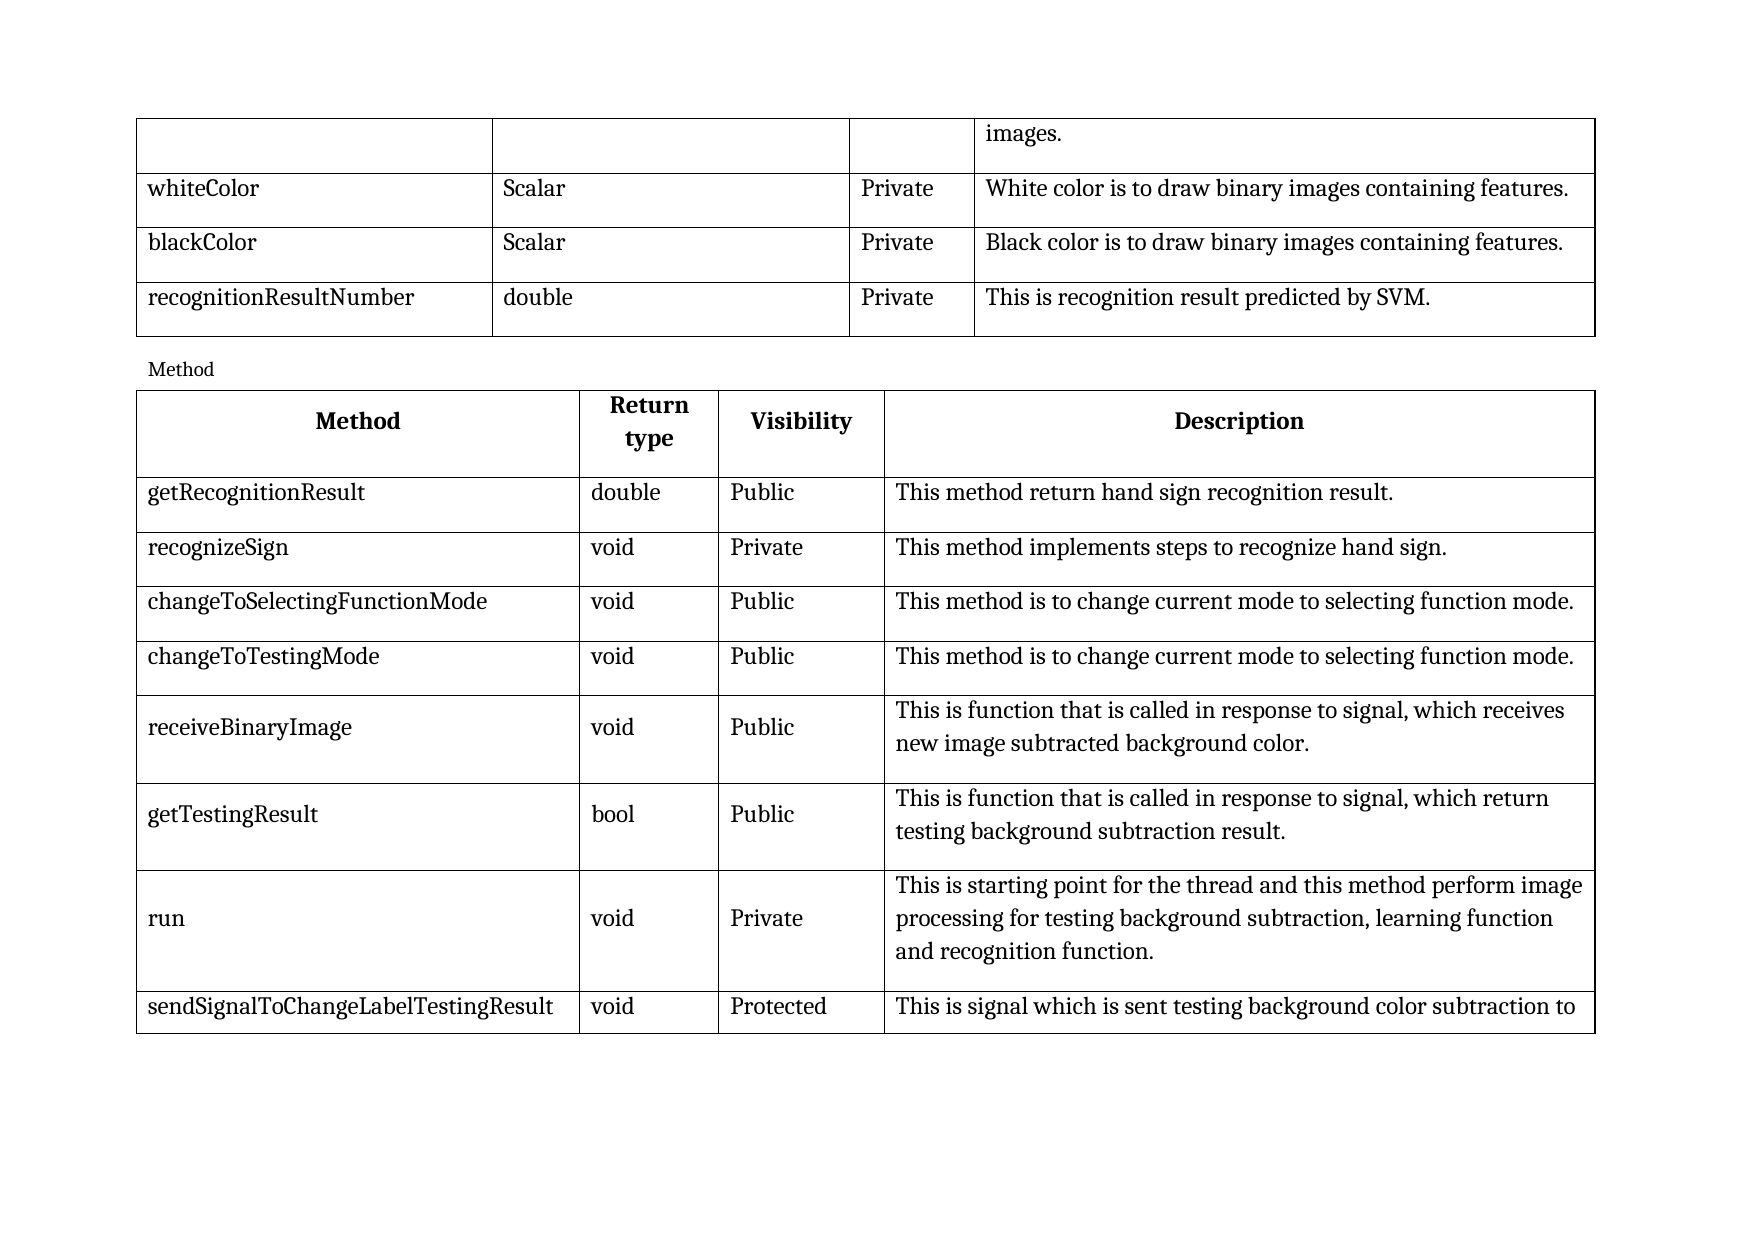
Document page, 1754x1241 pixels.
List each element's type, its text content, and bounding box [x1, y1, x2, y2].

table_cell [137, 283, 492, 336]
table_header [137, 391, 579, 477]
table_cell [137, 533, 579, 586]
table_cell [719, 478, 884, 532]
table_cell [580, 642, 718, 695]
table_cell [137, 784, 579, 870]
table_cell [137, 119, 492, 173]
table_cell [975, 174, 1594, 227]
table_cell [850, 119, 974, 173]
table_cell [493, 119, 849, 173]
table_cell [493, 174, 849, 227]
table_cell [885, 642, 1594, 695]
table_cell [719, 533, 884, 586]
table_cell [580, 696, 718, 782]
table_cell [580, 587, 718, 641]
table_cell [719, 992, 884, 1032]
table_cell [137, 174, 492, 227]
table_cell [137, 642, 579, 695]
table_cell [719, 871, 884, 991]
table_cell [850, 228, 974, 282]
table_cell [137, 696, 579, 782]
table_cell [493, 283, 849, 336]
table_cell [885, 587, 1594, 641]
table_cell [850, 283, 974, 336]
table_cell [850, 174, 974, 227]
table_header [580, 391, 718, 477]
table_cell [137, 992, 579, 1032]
subtitle Method [148, 358, 1606, 382]
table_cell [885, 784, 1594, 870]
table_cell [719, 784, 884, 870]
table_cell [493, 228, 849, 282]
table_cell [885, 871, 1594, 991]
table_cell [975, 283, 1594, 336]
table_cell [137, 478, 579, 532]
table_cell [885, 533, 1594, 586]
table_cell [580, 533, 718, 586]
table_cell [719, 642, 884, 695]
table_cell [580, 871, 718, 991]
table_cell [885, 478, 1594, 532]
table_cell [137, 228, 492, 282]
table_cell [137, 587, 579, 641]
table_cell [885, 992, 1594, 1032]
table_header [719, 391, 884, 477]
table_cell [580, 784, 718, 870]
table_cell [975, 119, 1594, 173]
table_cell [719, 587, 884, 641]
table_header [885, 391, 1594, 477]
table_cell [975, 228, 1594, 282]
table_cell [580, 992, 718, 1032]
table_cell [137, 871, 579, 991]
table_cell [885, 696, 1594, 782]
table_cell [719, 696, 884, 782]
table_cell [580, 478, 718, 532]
